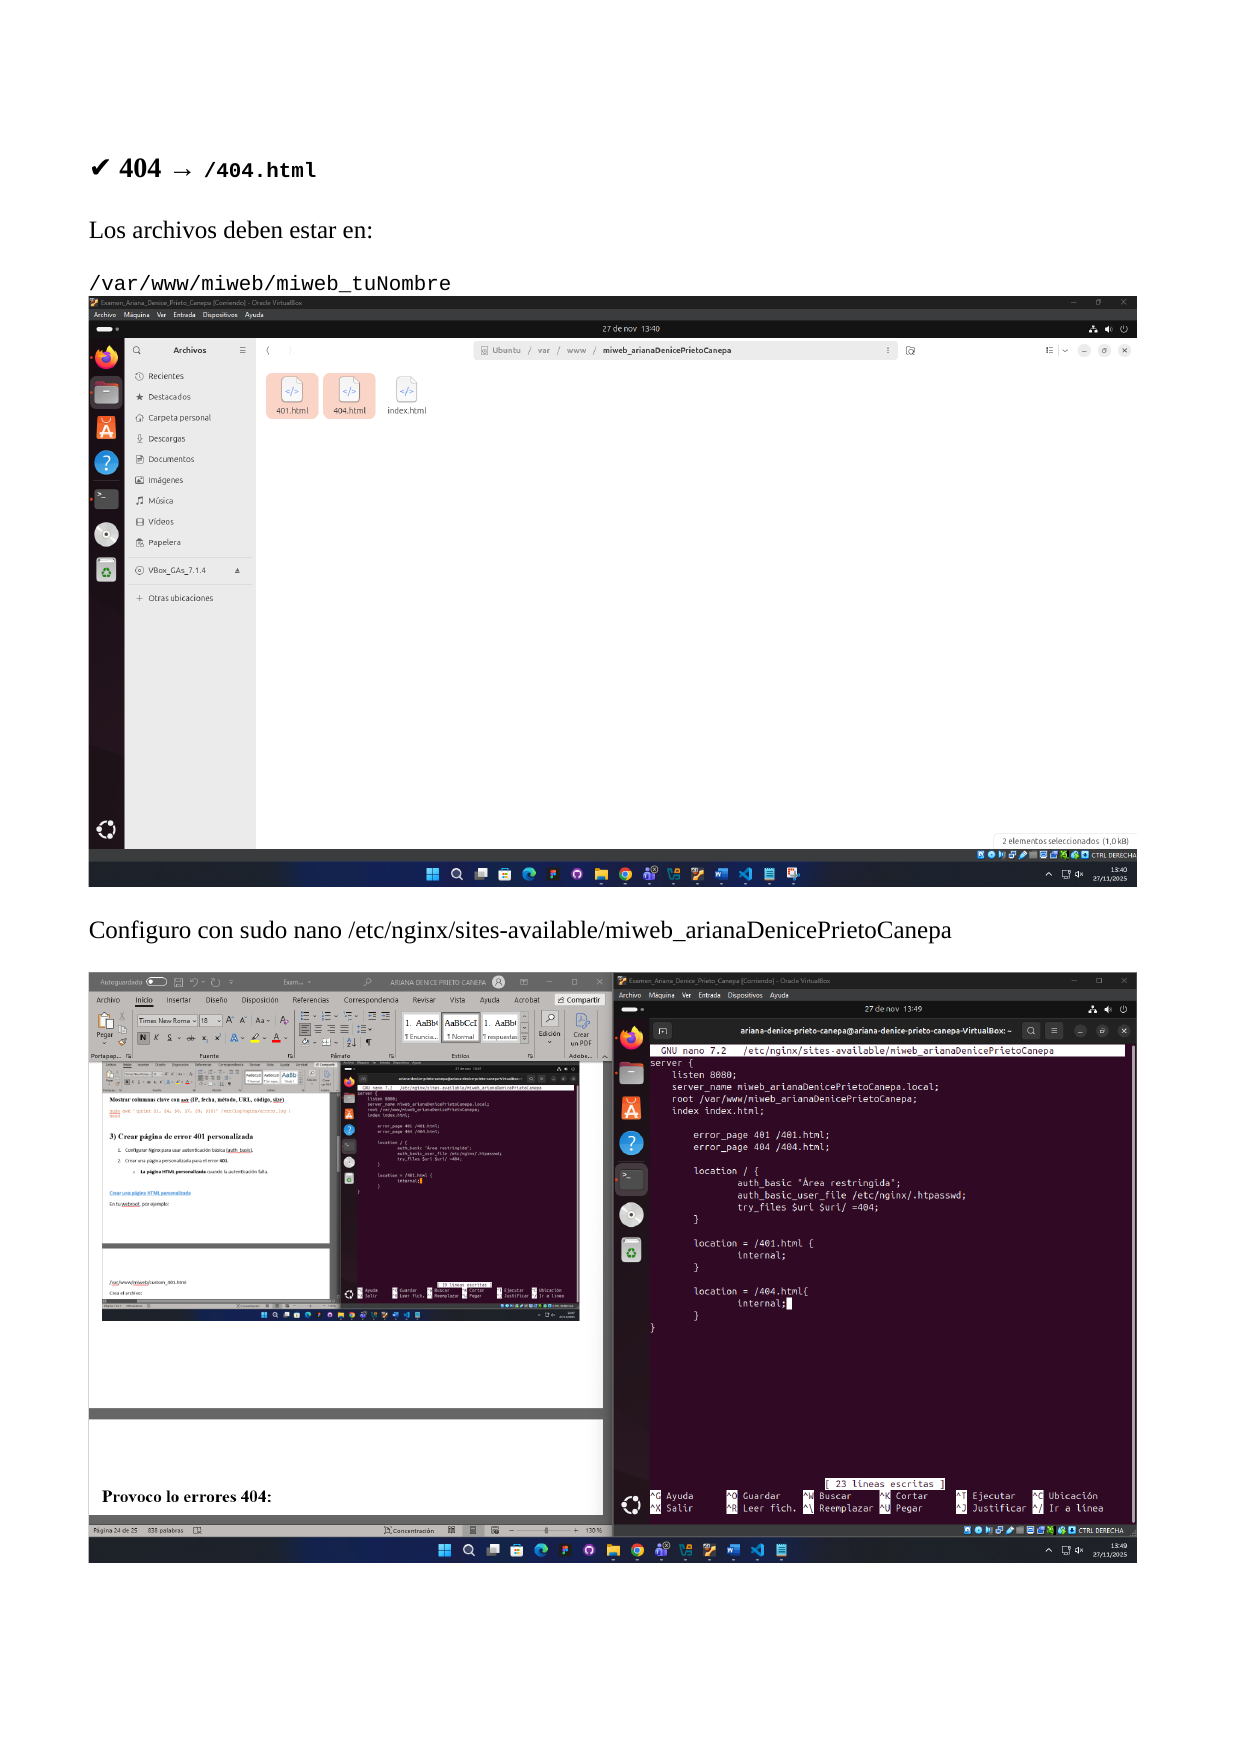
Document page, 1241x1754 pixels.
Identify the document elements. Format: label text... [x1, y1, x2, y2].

text ✔ 404 → /404.html [88, 148, 1138, 186]
text Los archivos deben estar en: [88, 215, 1138, 244]
picture [88, 296, 1137, 887]
text Configuro con sudo nano /etc/nginx/sites-available/miweb_arianaDenicePrietoCanepa [88, 915, 1138, 944]
text /var/www/miweb/miweb_tuNombre [88, 273, 1138, 297]
picture [88, 972, 1137, 1563]
